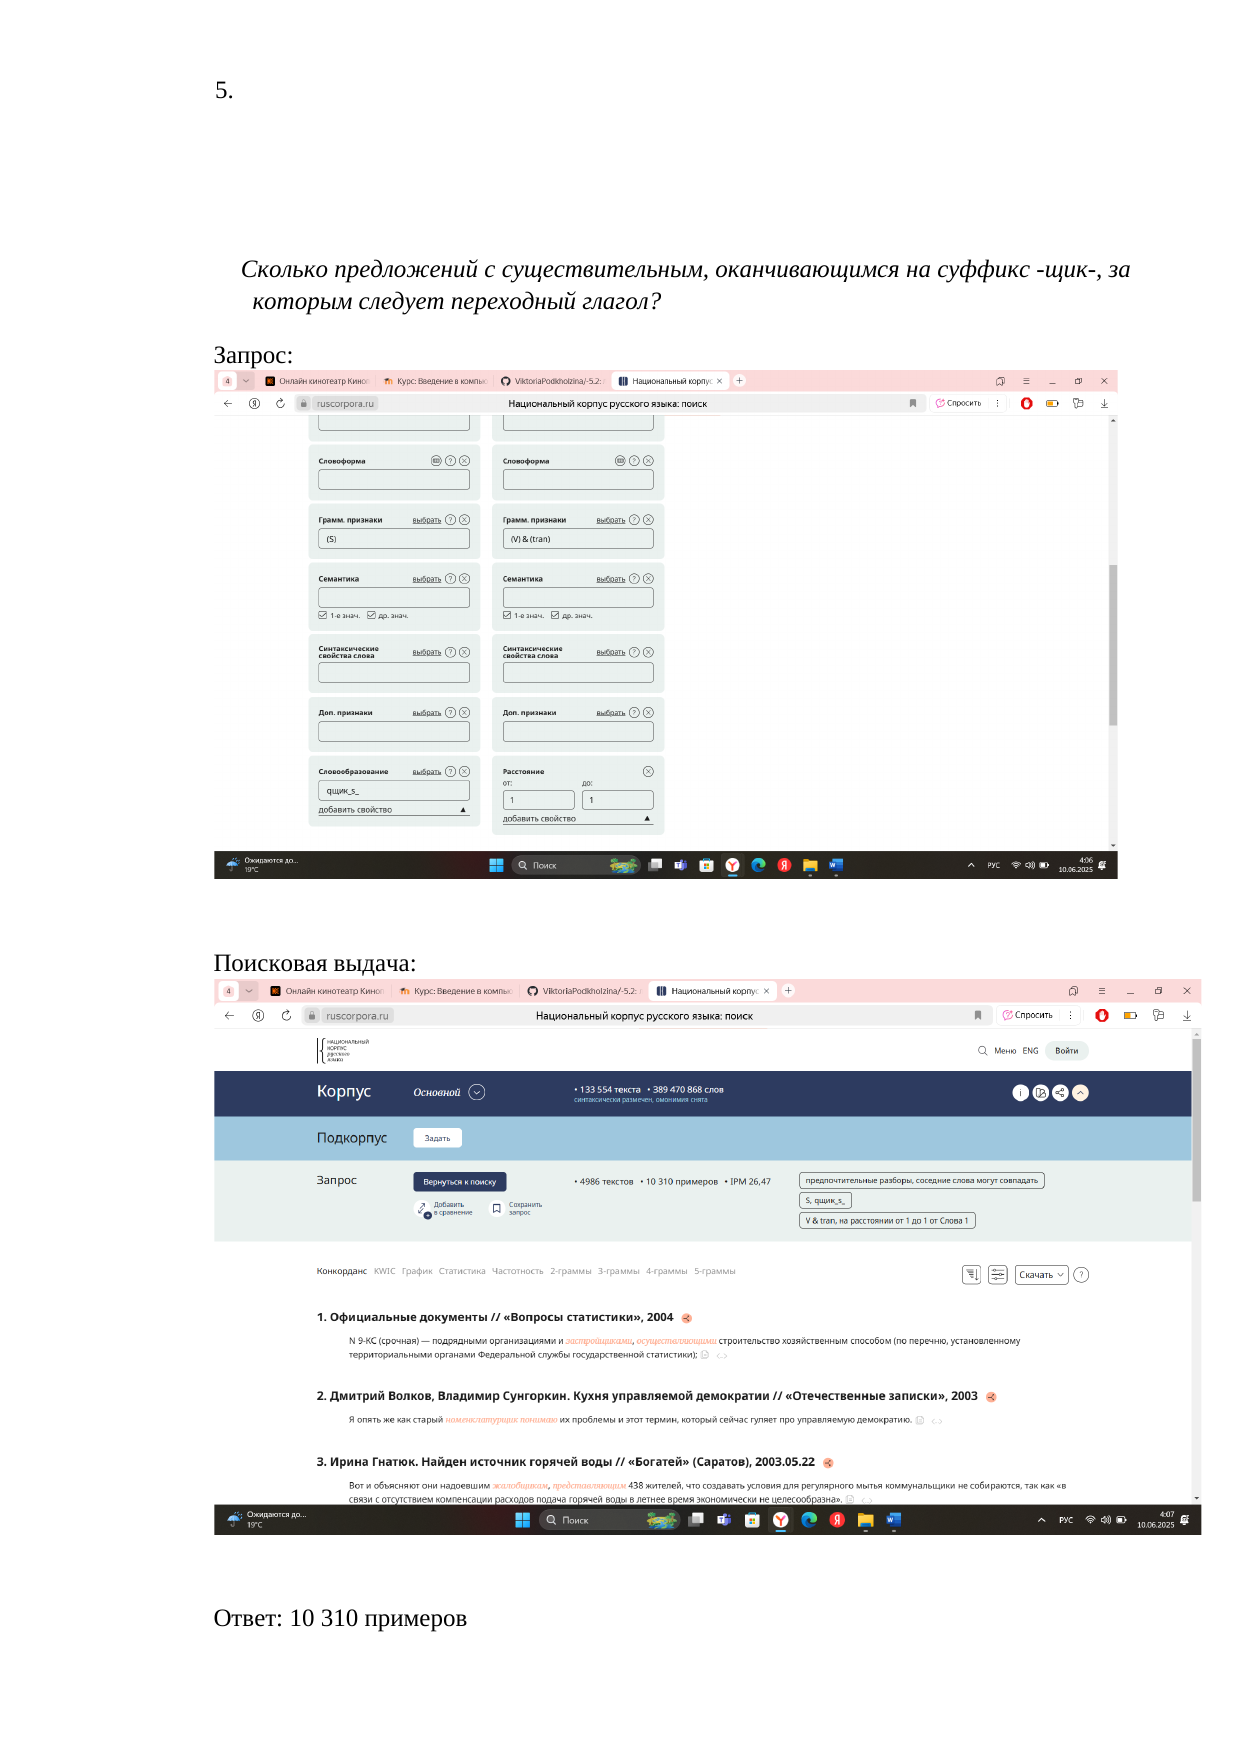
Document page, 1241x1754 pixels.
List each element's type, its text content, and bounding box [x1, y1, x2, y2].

text Сколько предложений с существительным, оканчивающимся на суффикс -щик-, за которым следует переходный глагол? [233, 254, 1196, 315]
picture [214, 979, 1202, 1535]
picture [214, 370, 1118, 879]
text Ответ: 10 310 примеров [213, 1603, 1114, 1632]
